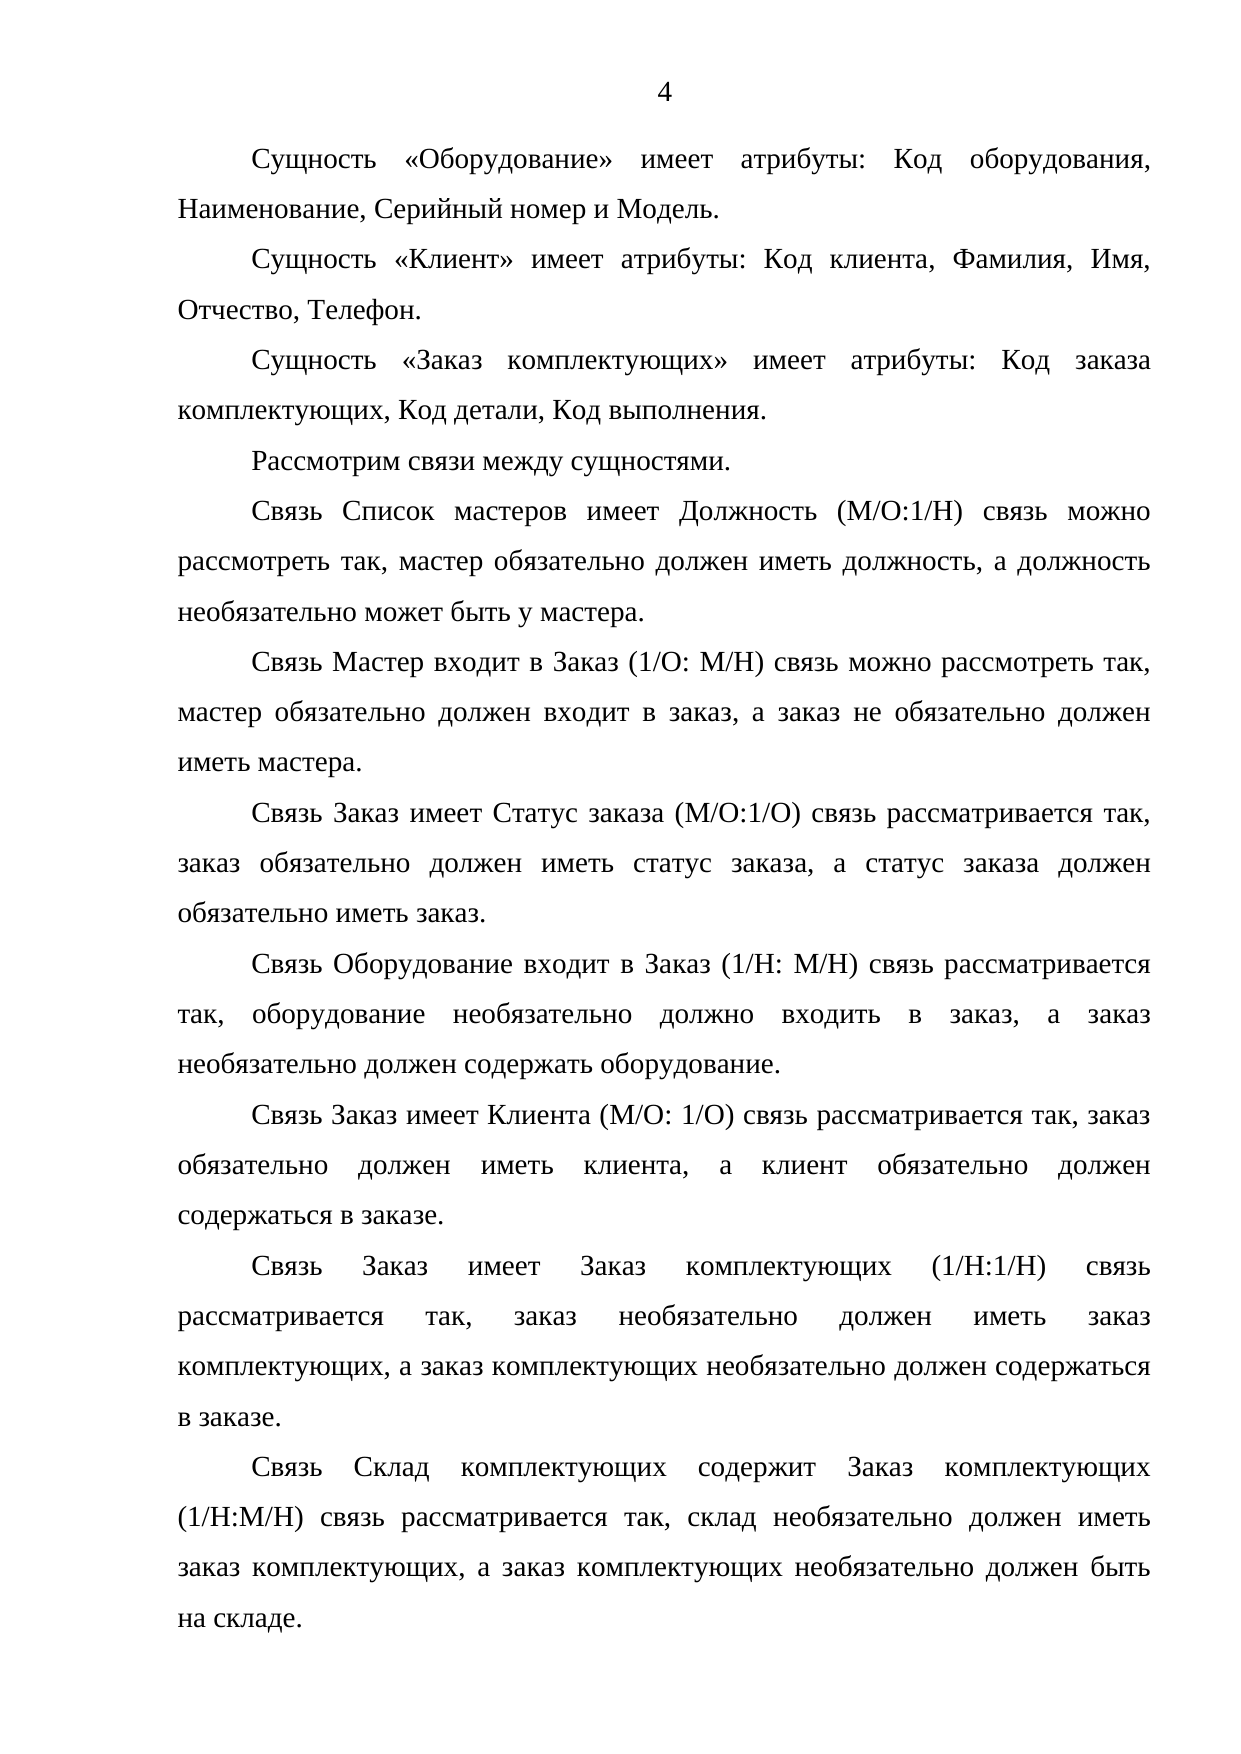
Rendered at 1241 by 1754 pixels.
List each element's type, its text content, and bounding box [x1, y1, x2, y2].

text Сущность «Заказ комплектующих» имеет атрибуты: Код заказа комплектующих, Код детали, Код выполнения. [177, 342, 1152, 426]
text Связь Заказ имеет Статус заказа (М/О:1/О) связь рассматривается так, заказ обязательно должен иметь статус заказа, а статус заказа должен обязательно иметь заказ. [177, 795, 1152, 929]
text Связь Склад комплектующих содержит Заказ комплектующих (1/Н:М/Н) связь рассматривается так, склад необязательно должен иметь заказ комплектующих, а заказ комплектующих необязательно должен быть на складе. [177, 1449, 1152, 1633]
text Связь Список мастеров имеет Должность (М/О:1/Н) связь можно рассмотреть так, мастер обязательно должен иметь должность, а должность необязательно может быть у мастера. [177, 493, 1152, 627]
text Связь Мастер входит в Заказ (1/О: М/Н) связь можно рассмотреть так, мастер обязательно должен входит в заказ, а заказ не обязательно должен иметь мастера. [177, 644, 1152, 778]
text Сущность «Клиент» имеет атрибуты: Код клиента, Фамилия, Имя, Отчество, Телефон. [177, 241, 1152, 325]
text Связь Заказ имеет Клиента (М/О: 1/О) связь рассматривается так, заказ обязательно должен иметь клиента, а клиент обязательно должен содержаться в заказе. [177, 1097, 1152, 1231]
text Связь Оборудование входит в Заказ (1/Н: М/Н) связь рассматривается так, оборудование необязательно должно входить в заказ, а заказ необязательно должен содержать оборудование. [177, 946, 1152, 1080]
text Связь Заказ имеет Заказ комплектующих (1/Н:1/Н) связь рассматривается так, заказ необязательно должен иметь заказ комплектующих, а заказ комплектующих необязательно должен содержаться в заказе. [177, 1248, 1152, 1432]
text Сущность «Оборудование» имеет атрибуты: Код оборудования, Наименование, Серийный номер и Модель. [177, 141, 1152, 225]
text Рассмотрим связи между сущностями. [177, 443, 1152, 476]
